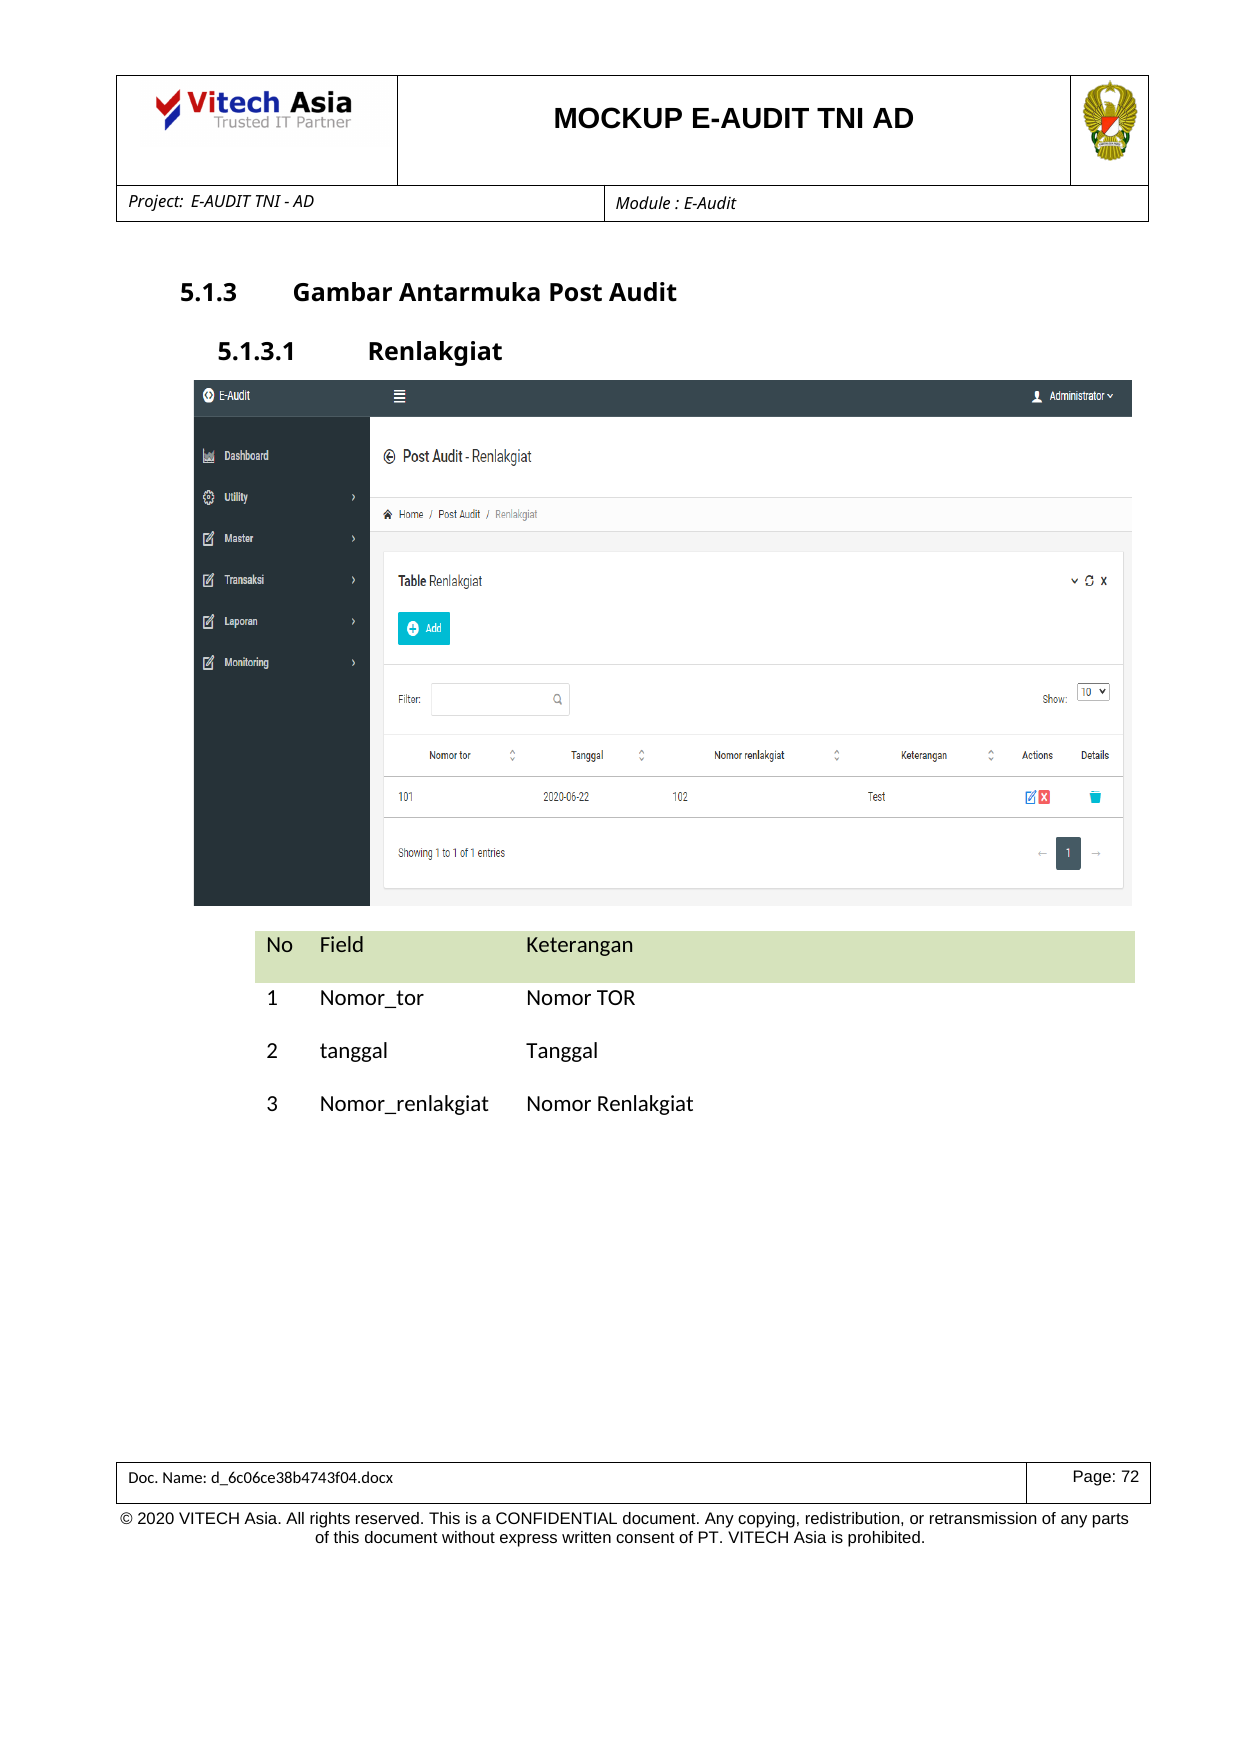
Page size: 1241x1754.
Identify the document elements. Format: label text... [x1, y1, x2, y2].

list Renlakgiat [217, 334, 1135, 368]
picture [1075, 77, 1144, 164]
table_cell 3 [255, 1089, 308, 1141]
picture [193, 380, 1132, 906]
table_header Field [308, 931, 515, 983]
table_cell 2 [255, 1036, 308, 1089]
list Gambar Antarmuka Post Audit [180, 275, 1135, 309]
table_cell tanggal [308, 1036, 515, 1089]
picture [139, 76, 395, 147]
table_header Keterangan [515, 931, 1135, 983]
table_cell Nomor_tor [308, 983, 515, 1036]
table_cell 1 [255, 983, 308, 1036]
table_cell Nomor TOR [515, 983, 1135, 1036]
table_cell Nomor Renlakgiat [515, 1089, 1135, 1141]
table_cell Tanggal [515, 1036, 1135, 1089]
table_cell Nomor_renlakgiat [308, 1089, 515, 1141]
table_header No [255, 931, 308, 983]
